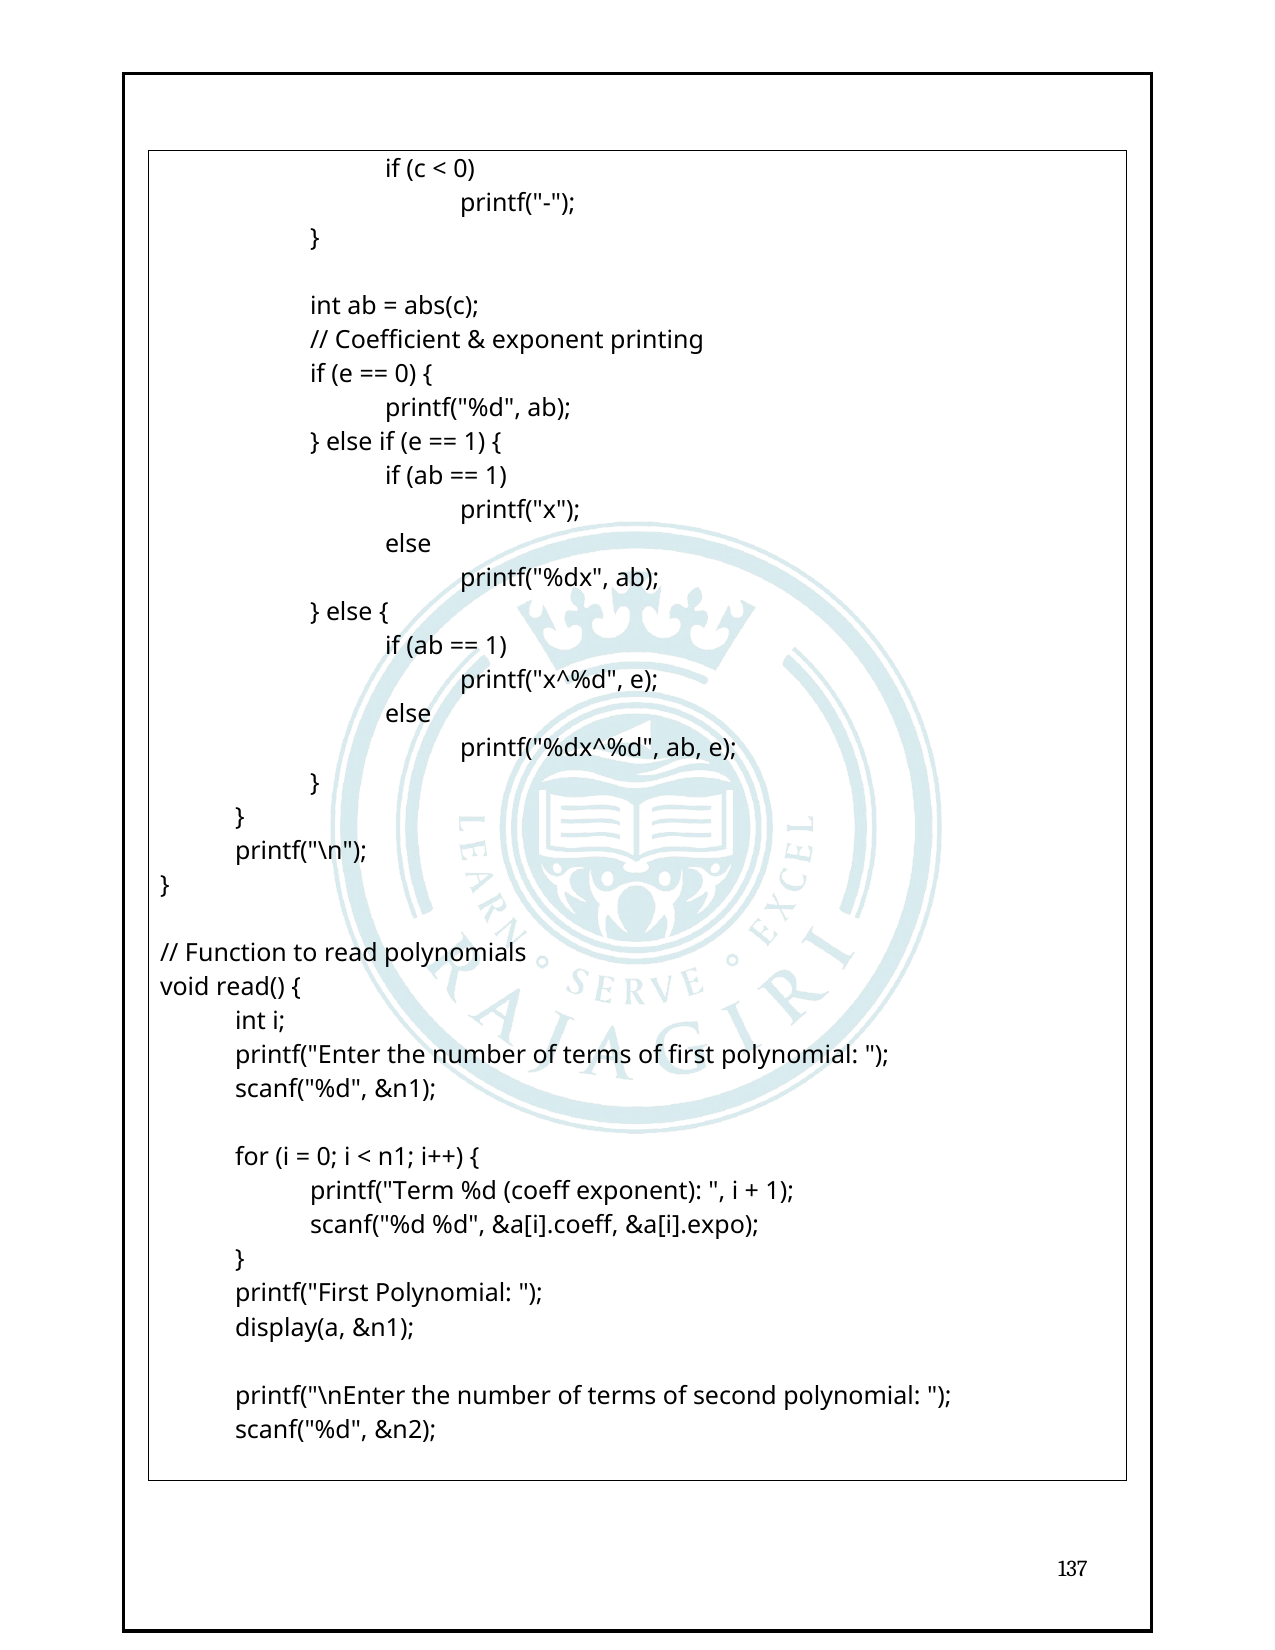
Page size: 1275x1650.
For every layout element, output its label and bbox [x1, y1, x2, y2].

table_cell [149, 151, 1126, 1479]
